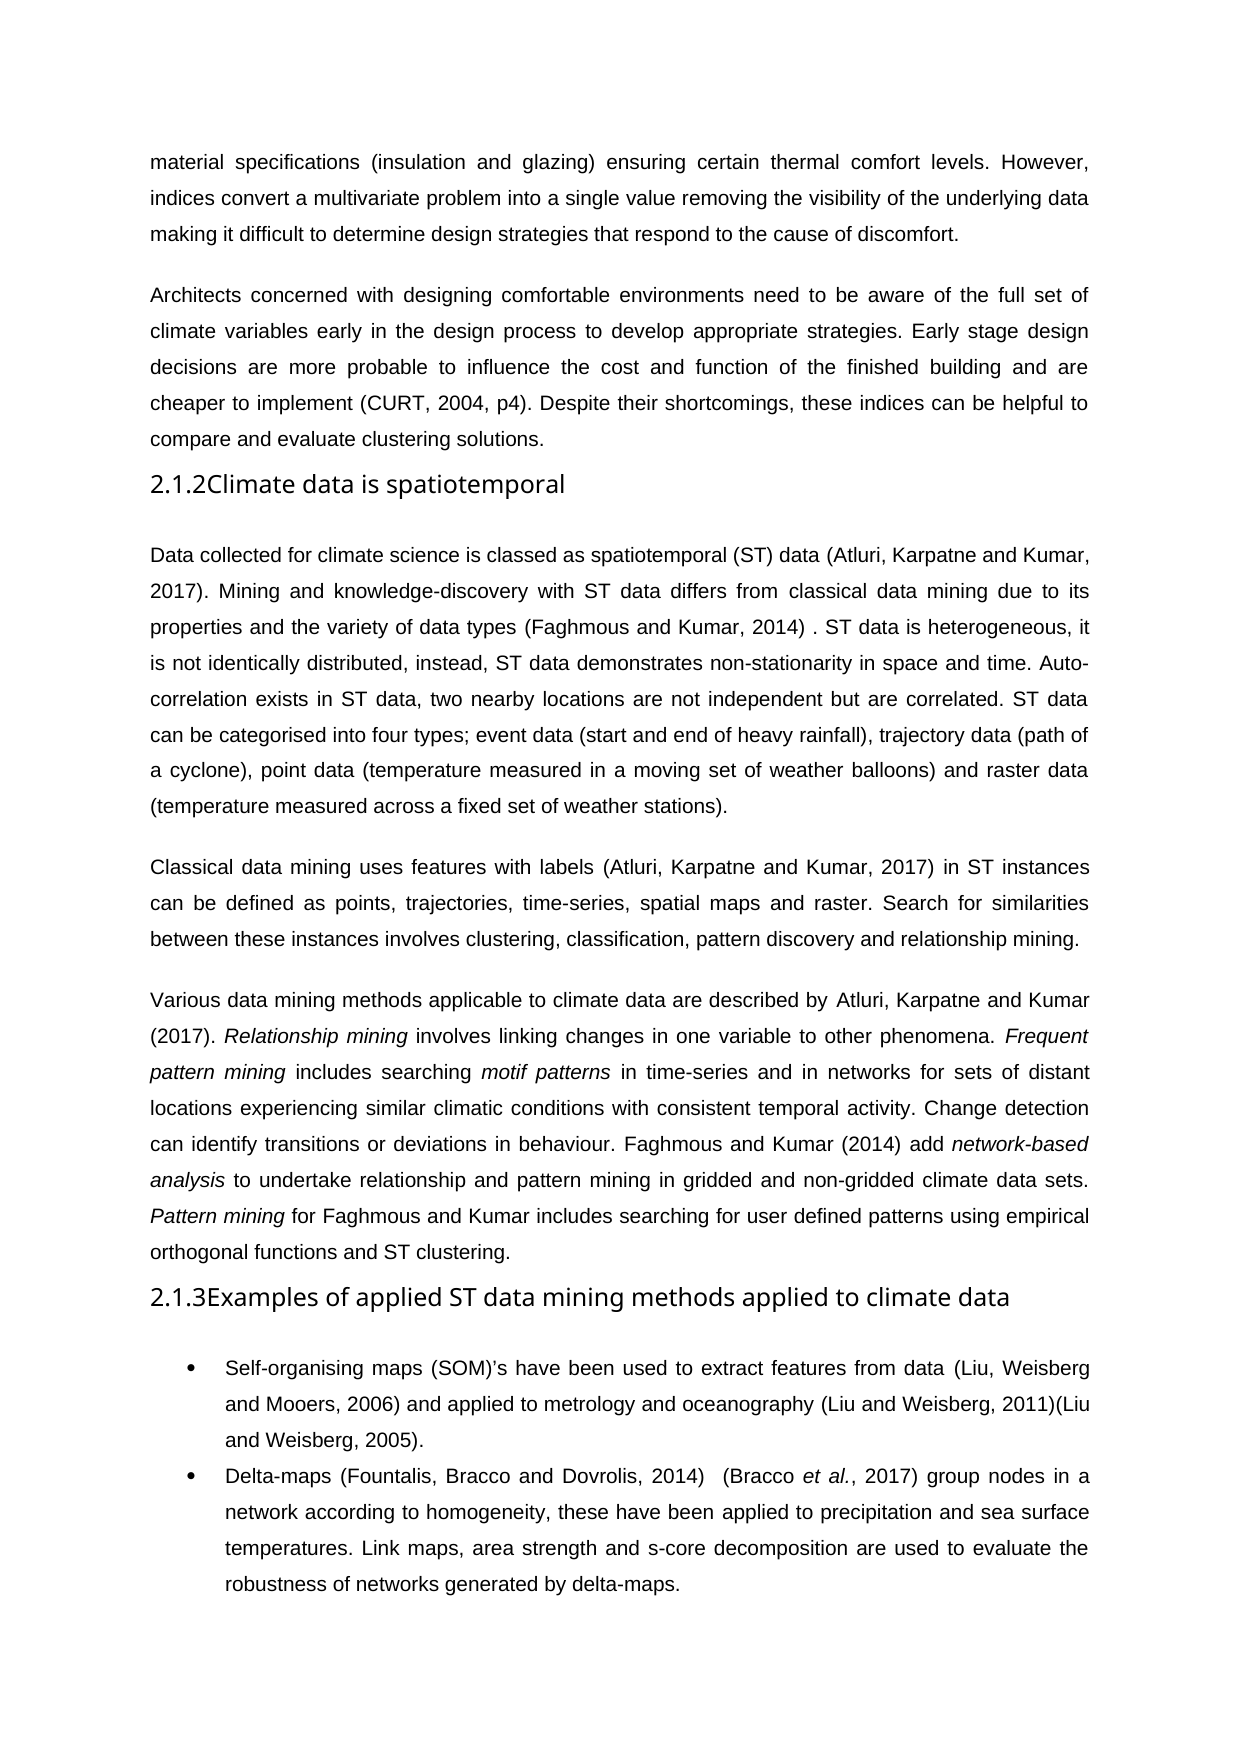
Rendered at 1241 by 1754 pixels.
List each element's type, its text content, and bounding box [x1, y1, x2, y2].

list Delta-maps (Fountalis, Bracco and Dovrolis, 2014) (Bracco et al., 2017) group nodes in a network according to homogeneity, these have been applied to precipitation and sea surface temperatures. Link maps, area strength and s-core decomposition are used to evaluate the robustness of networks generated by delta-maps. [187, 1464, 1090, 1596]
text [150, 150, 1090, 246]
text Data collected for climate science is classed as spatiotemporal (ST) data (Atluri, Karpatne and Kumar, 2017). Mining and knowledge-discovery with ST data differs from classical data mining due to its properties and the variety of data types (Faghmous and Kumar, 2014) . ST data is heterogeneous, it is not identically distributed, instead, ST data demonstrates non-stationarity in space and time. Auto-correlation exists in ST data, two nearby locations are not independent but are correlated. ST data can be categorised into four types; event data (start and end of heavy rainfall), trajectory data (path of a cyclone), point data (temperature measured in a moving set of weather balloons) and raster data (temperature measured across a fixed set of weather stations). [150, 543, 1090, 818]
subtitle Examples of applied ST data mining methods applied to climate data [150, 1280, 1090, 1314]
subtitle Climate data is spatiotemporal [150, 467, 1090, 501]
text Classical data mining uses features with labels (Atluri, Karpatne and Kumar, 2017) in ST instances can be defined as points, trajectories, time-series, spatial maps and raster. Search for similarities between these instances involves clustering, classification, pattern discovery and relationship mining. [150, 855, 1090, 951]
text Various data mining methods applicable to climate data are described by Atluri, Karpatne and Kumar (2017). Relationship mining involves linking changes in one variable to other phenomena. Frequent pattern mining includes searching motif patterns in time-series and in networks for sets of distant locations experiencing similar climatic conditions with consistent temporal activity. Change detection can identify transitions or deviations in behaviour. Faghmous and Kumar (2014) add network-based analysis to undertake relationship and pattern mining in gridded and non-gridded climate data sets. Pattern mining for Faghmous and Kumar includes searching for user defined patterns using empirical orthogonal functions and ST clustering. [150, 988, 1090, 1263]
list Self-organising maps (SOM)’s have been used to extract features from data (Liu, Weisberg and Mooers, 2006) and applied to metrology and oceanography (Liu and Weisberg, 2011)(Liu and Weisberg, 2005). [187, 1356, 1090, 1452]
text Architects concerned with designing comfortable environments need to be aware of the full set of climate variables early in the design process to develop appropriate strategies. Early stage design decisions are more probable to influence the cost and function of the finished building and are cheaper to implement (CURT, 2004, p4). Despite their shortcomings, these indices can be helpful to compare and evaluate clustering solutions. [150, 283, 1090, 451]
